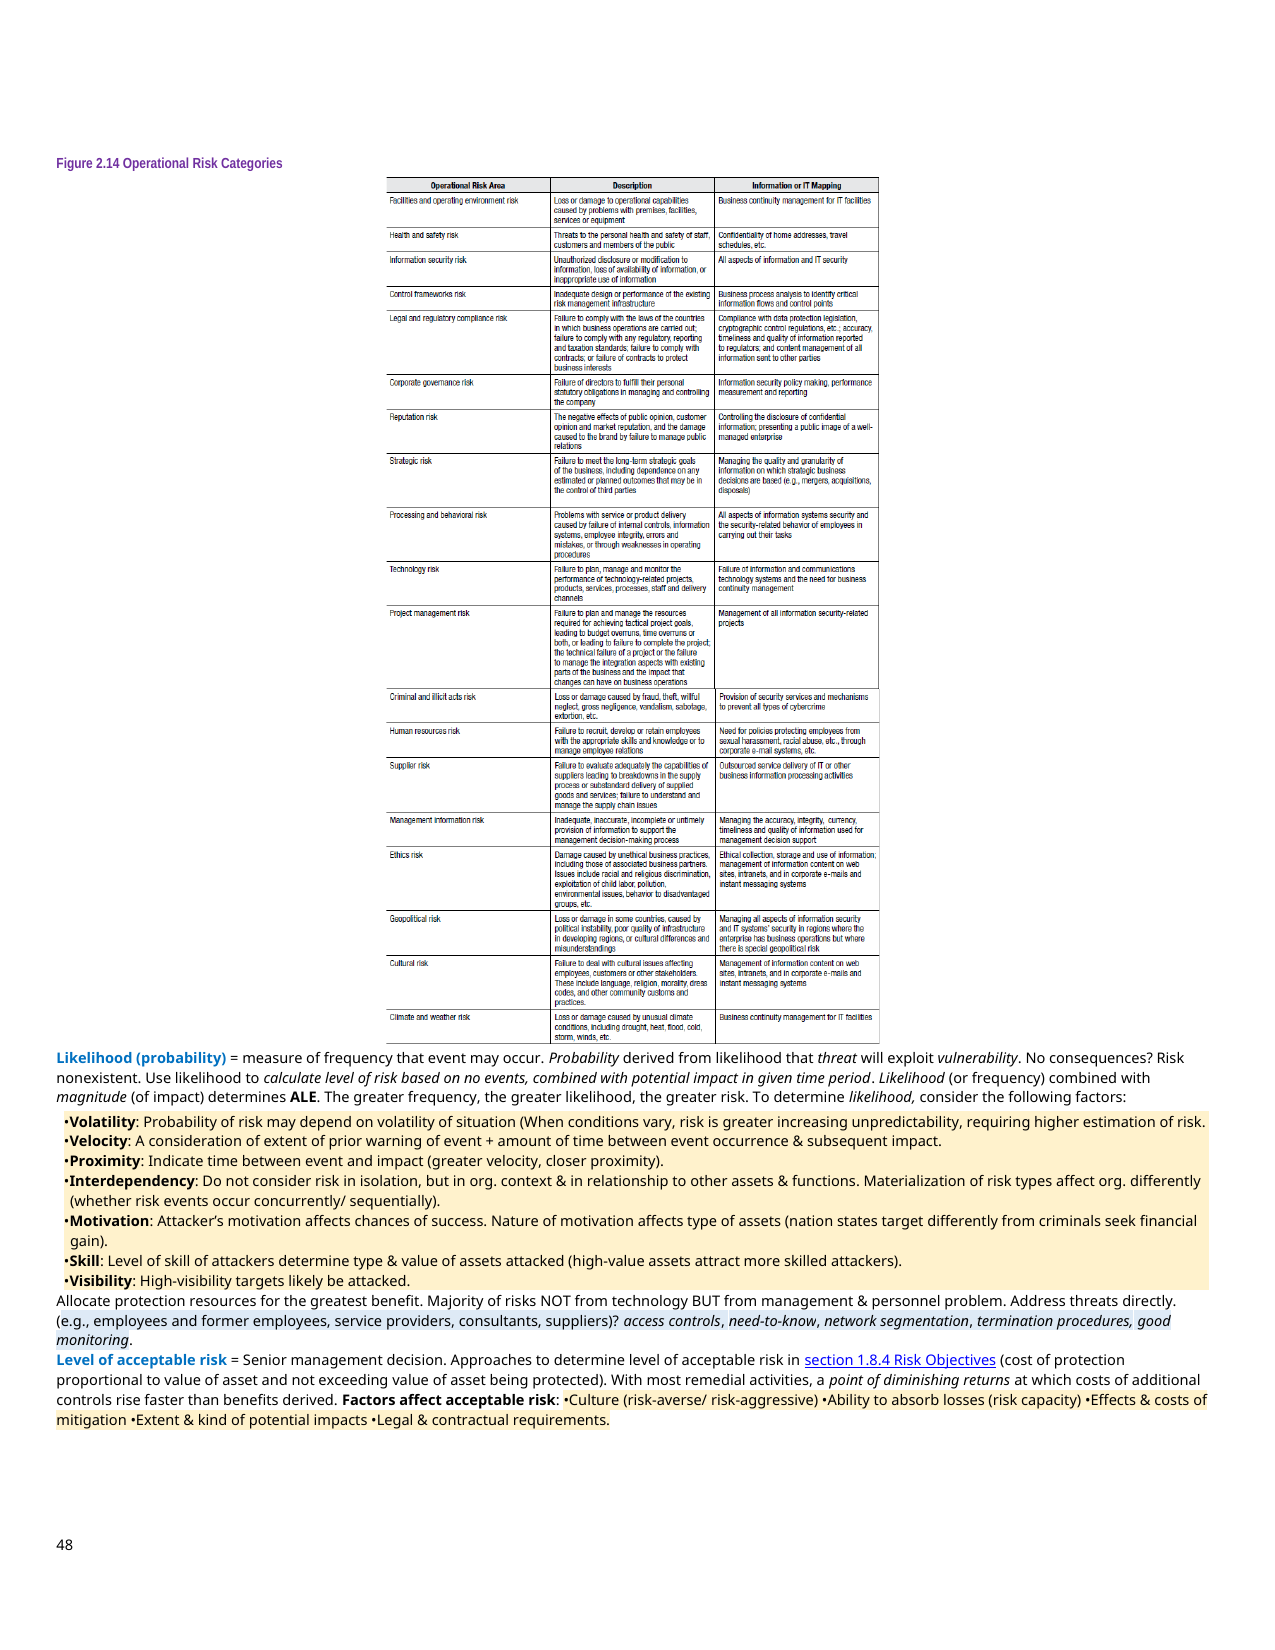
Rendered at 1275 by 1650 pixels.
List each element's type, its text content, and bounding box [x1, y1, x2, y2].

text Allocate protection resources for the greatest benefit. Majority of risks NOT from technology BUT from management & personnel problem. Address threats directly. (e.g., employees and former employees, service providers, consultants, suppliers)? access controls, need-to-know, network segmentation, termination procedures, good monitoring. [56, 1290, 1209, 1350]
text Level of acceptable risk = Senior management decision. Approaches to determine level of acceptable risk in section 1.8.4 Risk Objectives (cost of protection proportional to value of asset and not exceeding value of asset being protected). With most remedial activities, a point of diminishing returns at which costs of additional controls rise faster than benefits derived. Factors affect acceptable risk: •Culture (risk-averse/ risk-aggressive) •Ability to absorb losses (risk capacity) •Effects & costs of mitigation •Extent & kind of potential impacts •Legal & contractual requirements. [56, 1350, 1209, 1430]
text •Proximity: Indicate time between event and impact (greater velocity, closer proximity). [64, 1151, 1209, 1171]
text Likelihood (probability) = measure of frequency that event may occur. Probability derived from likelihood that threat will exploit vulnerability. No consequences? Risk nonexistent. Use likelihood to calculate level of risk based on no events, combined with potential impact in given time period. Likelihood (or frequency) combined with magnitude (of impact) determines ALE. The greater frequency, the greater likelihood, the greater risk. To determine likelihood, consider the following factors: [56, 1047, 1209, 1107]
text •Visibility: High-visibility targets likely be attacked. [64, 1271, 1209, 1290]
text •Skill: Level of skill of attackers determine type & value of assets attacked (high-value assets attract more skilled attackers). [64, 1251, 1209, 1271]
text •Velocity: A consideration of extent of prior warning of event + amount of time between event occurrence & subsequent impact. [64, 1131, 1209, 1151]
text •Interdependency: Do not consider risk in isolation, but in org. context & in relationship to other assets & functions. Materialization of risk types affect org. differently (whether risk events occur concurrently/ sequentially). [64, 1171, 1209, 1211]
subtitle Figure 2.14 Operational Risk Categories [56, 154, 1209, 171]
text •Volatility: Probability of risk may depend on volatility of situation (When conditions vary, risk is greater increasing unpredictability, requiring higher estimation of risk. [64, 1111, 1209, 1131]
text •Motivation: Attacker’s motivation affects chances of success. Nature of motivation affects type of assets (nation states target differently from criminals seek financial gain). [64, 1211, 1209, 1251]
